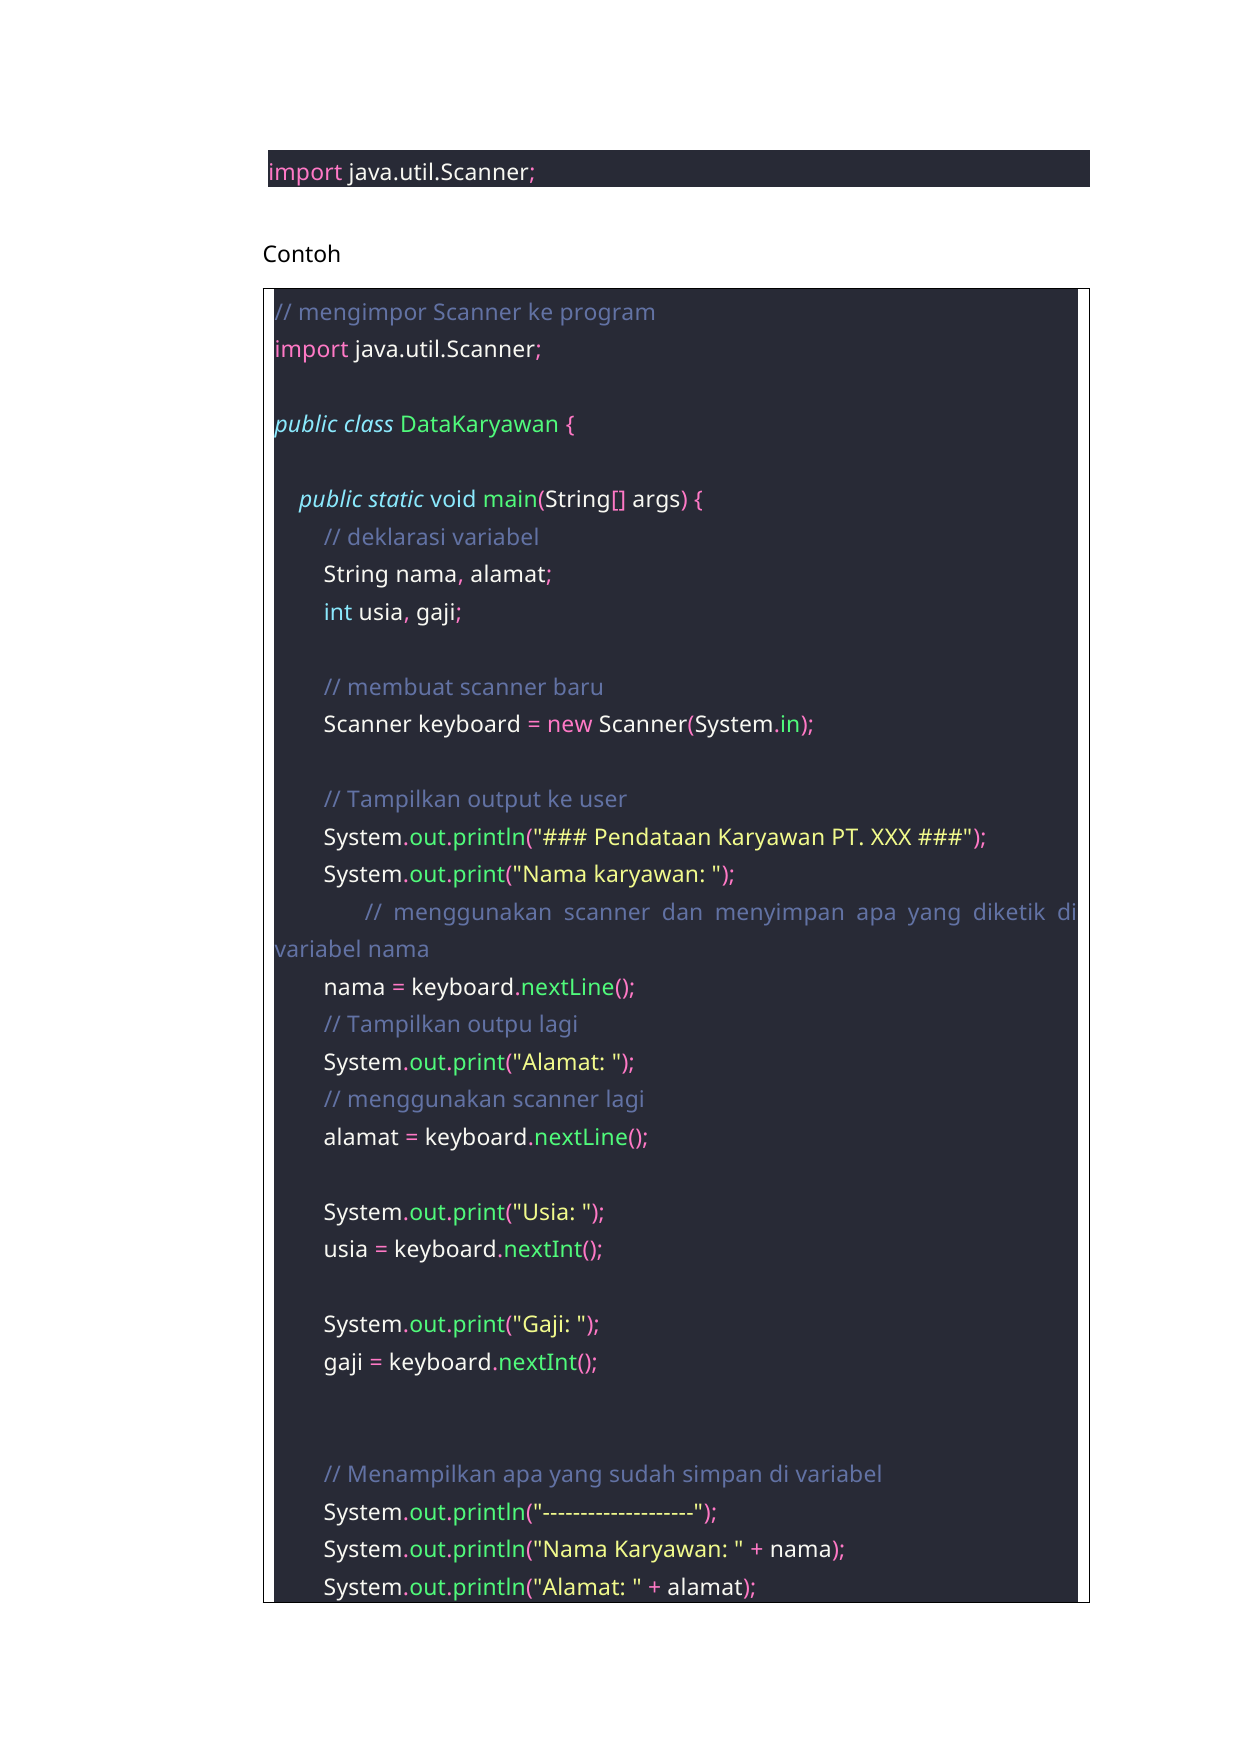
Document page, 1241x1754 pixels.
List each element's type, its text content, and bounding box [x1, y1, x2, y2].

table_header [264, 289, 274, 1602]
text Contoh [262, 238, 1090, 269]
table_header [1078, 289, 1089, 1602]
text import java.util.Scanner; [268, 150, 1090, 187]
